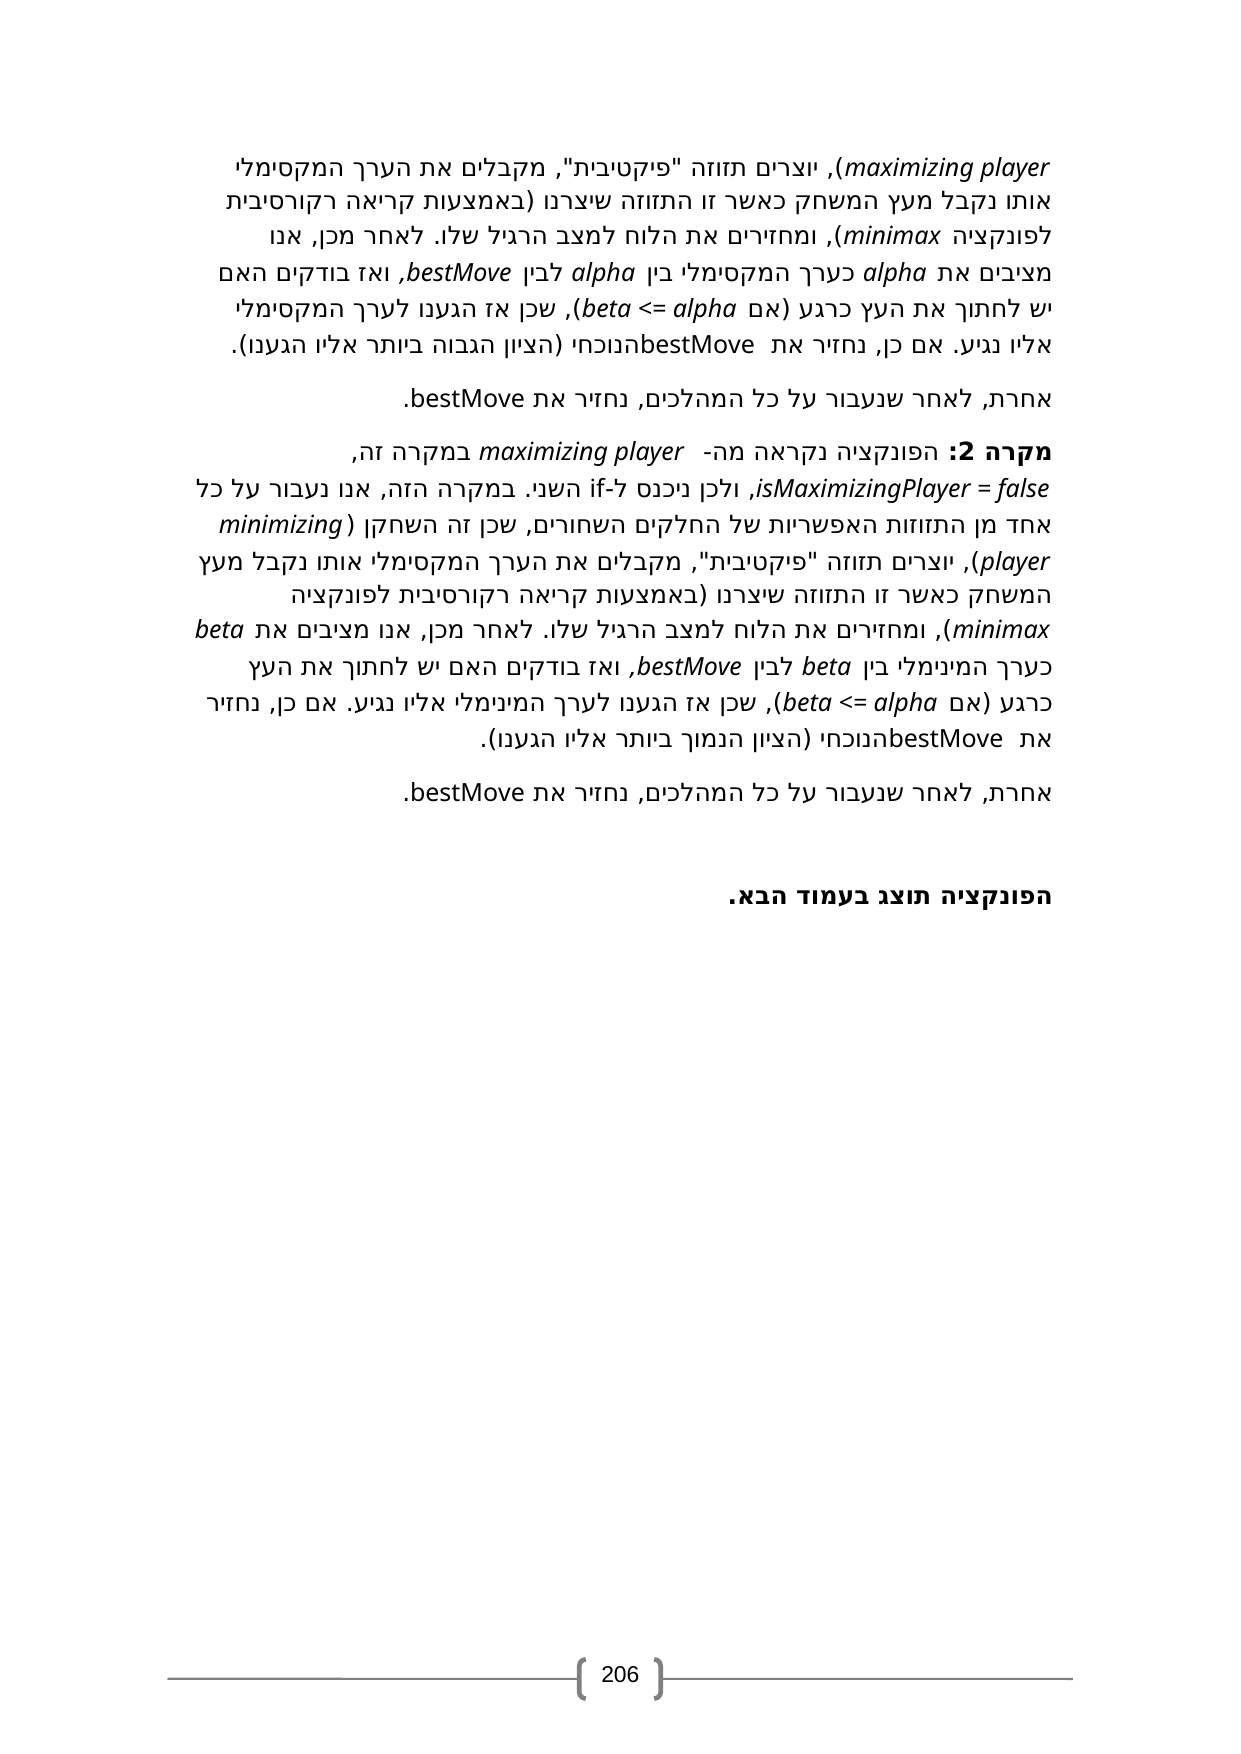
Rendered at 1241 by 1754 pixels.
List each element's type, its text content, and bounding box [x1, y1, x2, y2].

text אחרת, לאחר שנעבור על כל המהלכים, נחזיר את bestMove. [187, 380, 1053, 414]
text הפונקציה תוצג בעמוד הבא. [187, 881, 1053, 910]
text מקרה 2: הפונקציה נקראה מה- maximizing player במקרה זה, isMaximizingPlayer = false, ולכן ניכנס ל-if השני. במקרה הזה, אנו נעבור על כל אחד מן התזוזות האפשריות של החלקים השחורים, שכן זה השחקן (minimizing player), יוצרים תזוזה "פיקטיבית", מקבלים את הערך המקסימלי אותו נקבל מעץ המשחק כאשר זו התזוזה שיצרנו (באמצעות קריאה רקורסיבית לפונקציה minimax), ומחזירים את הלוח למצב הרגיל שלו. לאחר מכן, אנו מציבים את beta כערך המינימלי בין beta לבין bestMove, ואז בודקים האם יש לחתוך את העץ כרגע (אם beta <= alpha), שכן אז הגענו לערך המינימלי אליו נגיע. אם כן, נחזיר את bestMoveהנוכחי (הציון הנמוך ביותר אליו הגענו). [187, 434, 1053, 755]
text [187, 150, 1053, 361]
text אחרת, לאחר שנעבור על כל המהלכים, נחזיר את bestMove. [187, 774, 1053, 808]
